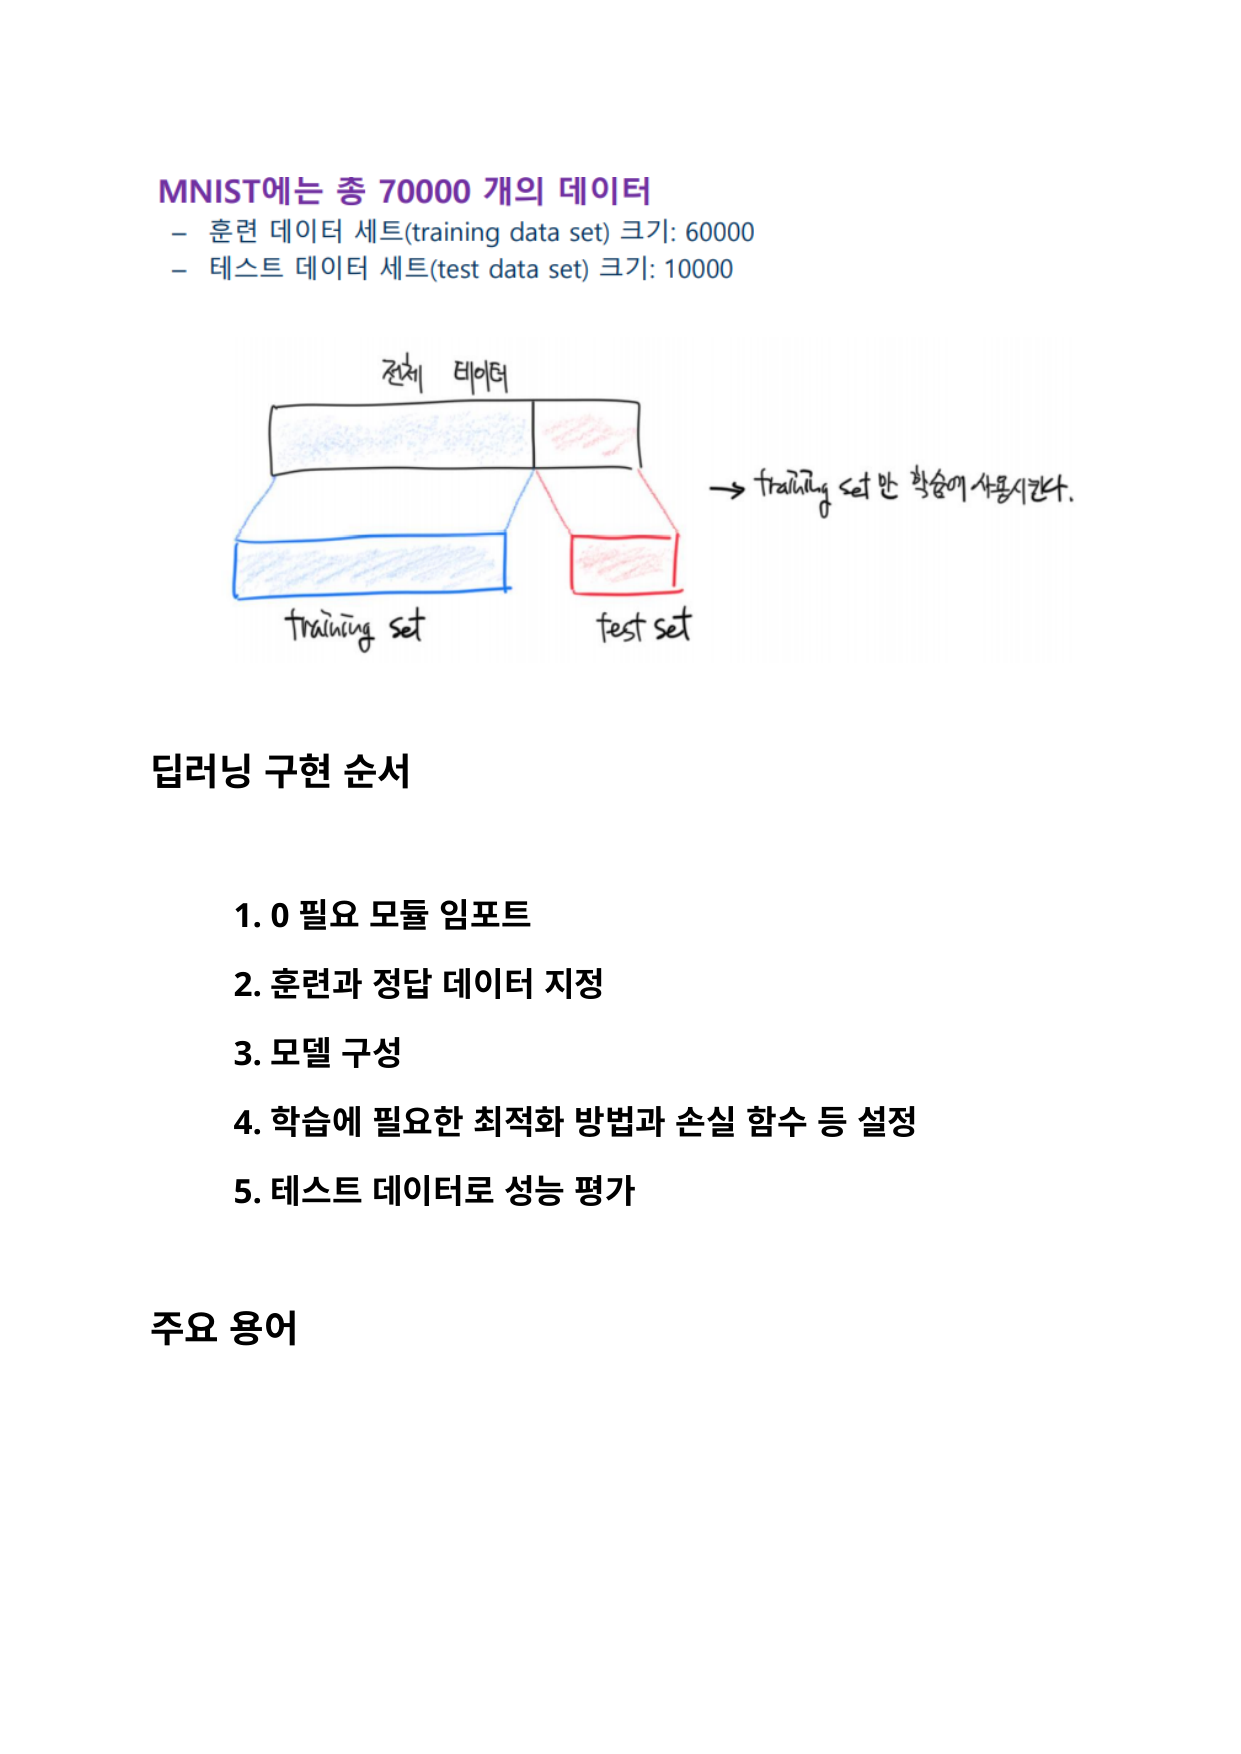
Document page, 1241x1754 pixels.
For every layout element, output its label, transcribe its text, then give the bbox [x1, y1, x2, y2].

list 1. 0 필요 모듈 임포트 [150, 889, 1090, 937]
list 주요 용어 [150, 1299, 1090, 1353]
list 3. 모델 구성 [150, 1027, 1090, 1075]
list 5. 테스트 데이터로 성능 평가 [150, 1164, 1090, 1213]
picture [150, 177, 1091, 723]
list 딥러닝 구현 순서 [150, 742, 1090, 796]
list 4. 학습에 필요한 최적화 방법과 손실 함수 등 설정 [150, 1096, 1090, 1144]
list 2. 훈련과 정답 데이터 지정 [150, 958, 1090, 1006]
